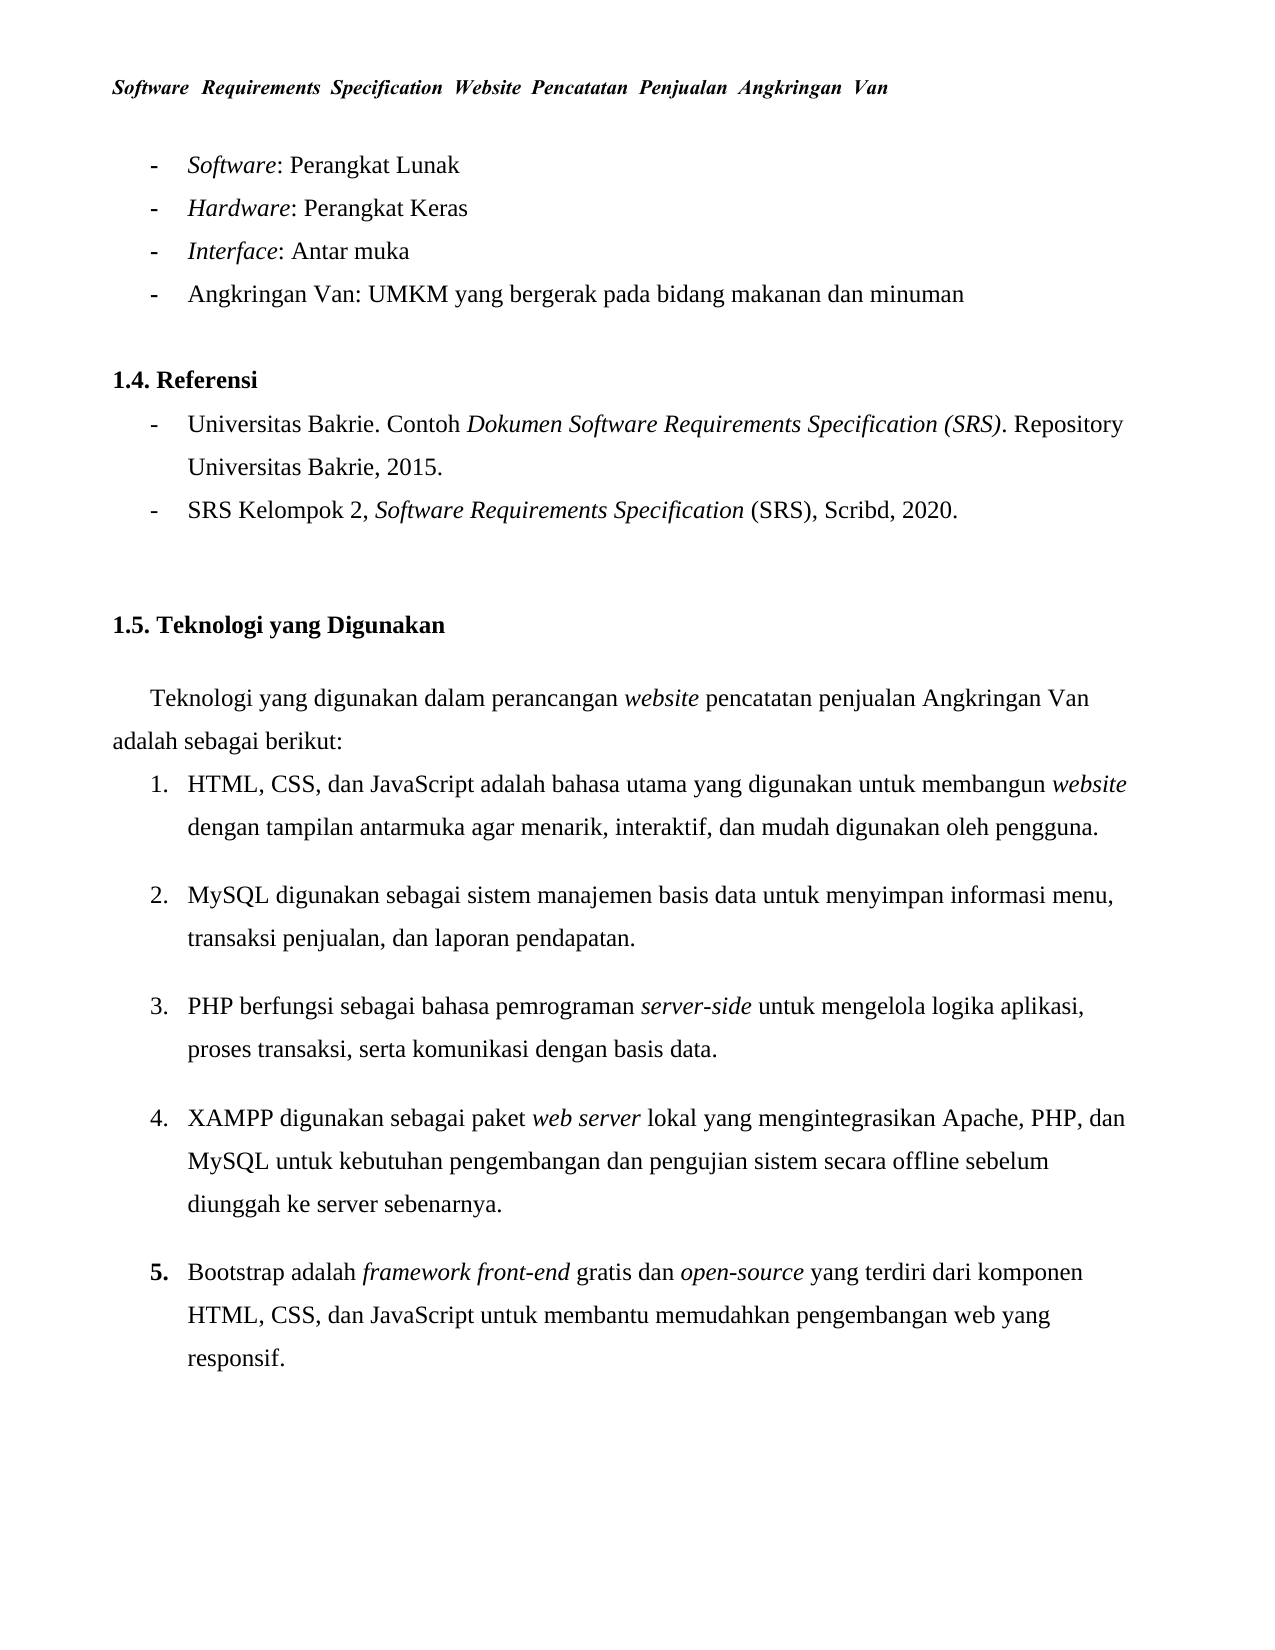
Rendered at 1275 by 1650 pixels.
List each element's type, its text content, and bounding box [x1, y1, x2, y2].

list PHP berfungsi sebagai bahasa pemrograman server-side untuk mengelola logika aplikasi, proses transaksi, serta komunikasi dengan basis data. [150, 991, 1140, 1063]
list MySQL digunakan sebagai sistem manajemen basis data untuk menyimpan informasi menu, transaksi penjualan, dan laporan pendapatan. [150, 880, 1140, 952]
list Universitas Bakrie. Contoh Dokumen Software Requirements Specification (SRS). Repository Universitas Bakrie, 2015. [150, 409, 1140, 481]
list Angkringan Van: UMKM yang bergerak pada bidang makanan dan minuman [150, 279, 1140, 308]
list HTML, CSS, dan JavaScript adalah bahasa utama yang digunakan untuk membangun website dengan tampilan antarmuka agar menarik, interaktif, dan mudah digunakan oleh pengguna. [150, 769, 1140, 841]
list Hardware: Perangkat Keras [150, 193, 1140, 222]
list XAMPP digunakan sebagai paket web server lokal yang mengintegrasikan Apache, PHP, dan MySQL untuk kebutuhan pengembangan dan pengujian sistem secara offline sebelum diunggah ke server sebenarnya. [150, 1103, 1140, 1218]
list Software: Perangkat Lunak [150, 150, 1140, 179]
list Interface: Antar muka [150, 236, 1140, 265]
list Bootstrap adalah framework front-end gratis dan open-source yang terdiri dari komponen HTML, CSS, dan JavaScript untuk membantu memudahkan pengembangan web yang responsif. [150, 1257, 1140, 1372]
subtitle 1.5. Teknologi yang Digunakan [112, 610, 1140, 639]
subtitle 1.4. Referensi [112, 366, 1140, 394]
text Teknologi yang digunakan dalam perancangan website pencatatan penjualan Angkringan Van adalah sebagai berikut: [112, 683, 1140, 754]
list SRS Kelompok 2, Software Requirements Specification (SRS), Scribd, 2020. [150, 495, 1140, 524]
